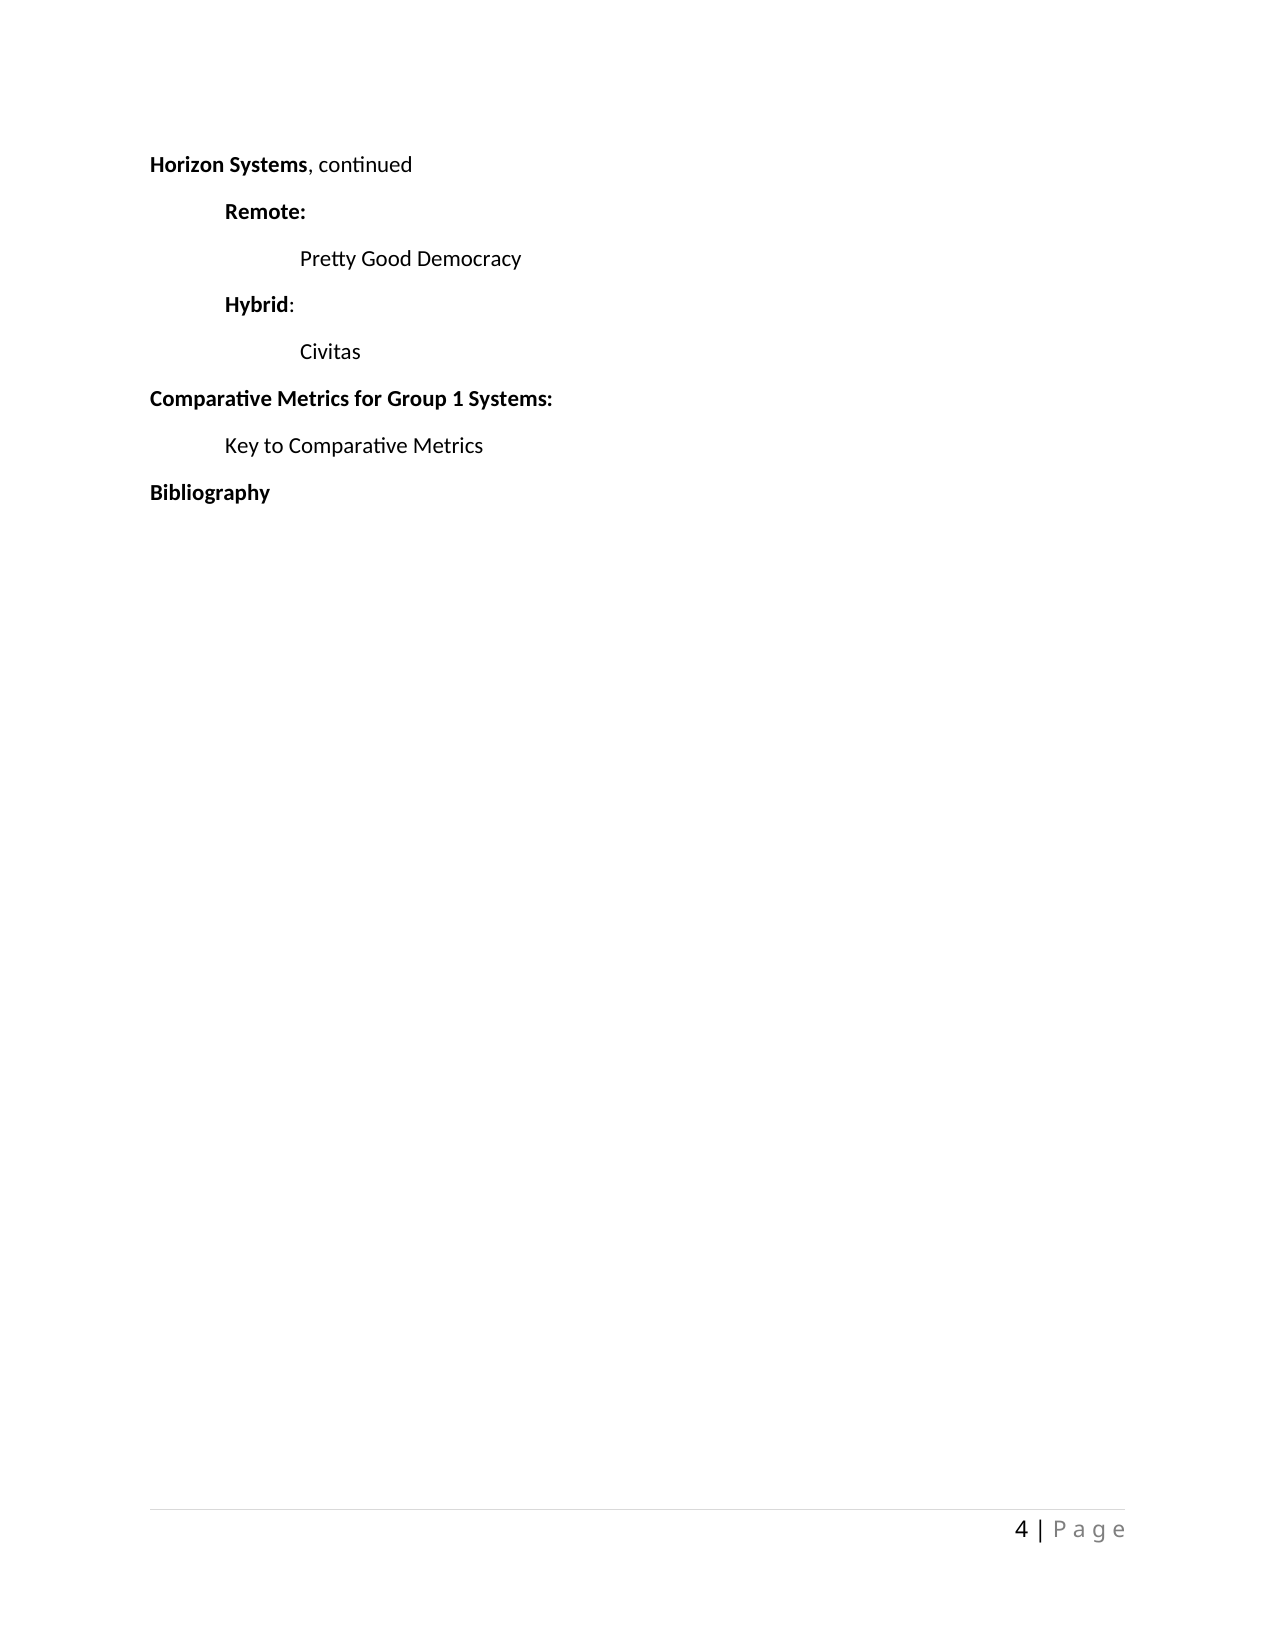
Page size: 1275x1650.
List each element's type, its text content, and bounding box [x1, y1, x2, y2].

text Remote: [150, 197, 1125, 225]
text Bibliography [150, 478, 1125, 506]
text Civitas [225, 337, 1125, 366]
text Hybrid: [150, 291, 1125, 319]
text Comparative Metrics for Group 1 Systems: [150, 384, 1125, 412]
text Key to Comparative Metrics [150, 431, 1125, 459]
text Horizon Systems, continued [150, 150, 1125, 178]
text Pretty Good Democracy [225, 244, 1125, 272]
